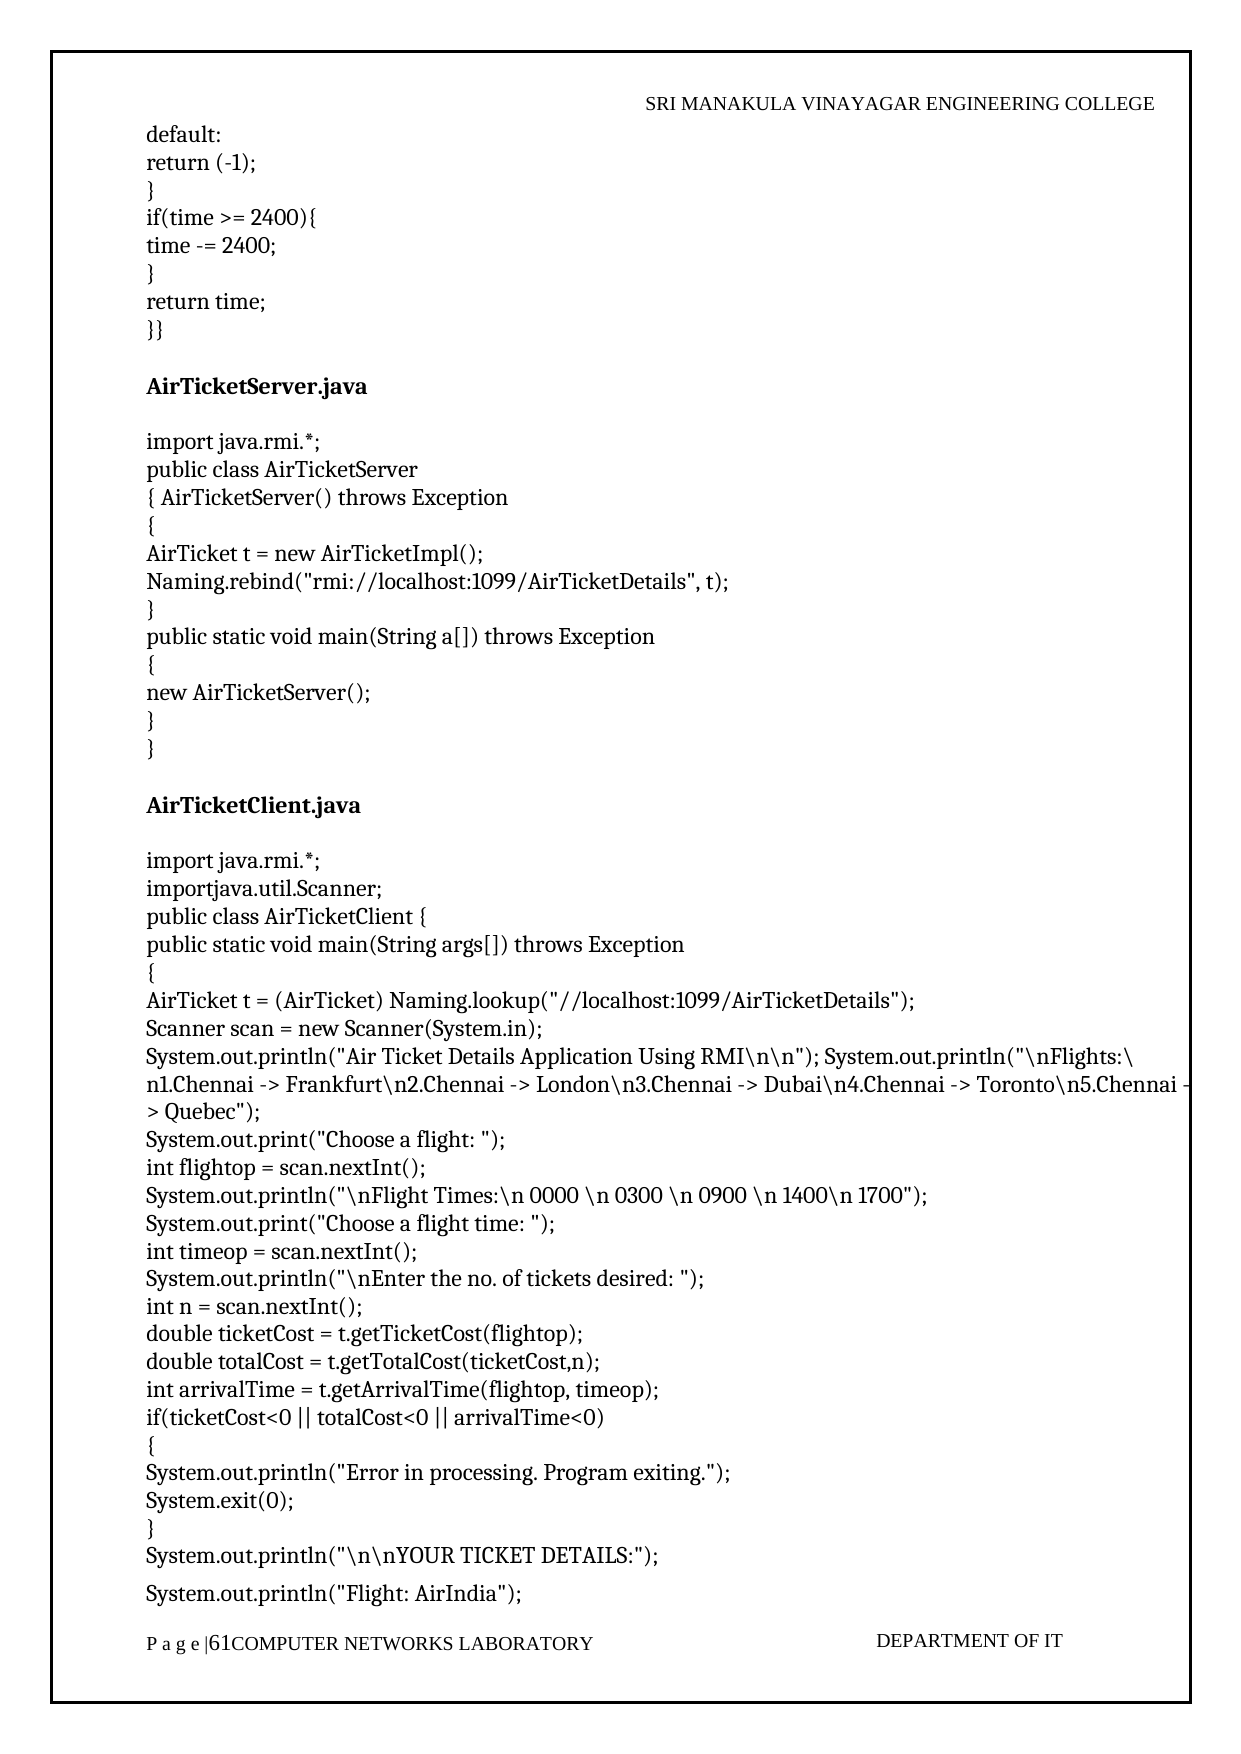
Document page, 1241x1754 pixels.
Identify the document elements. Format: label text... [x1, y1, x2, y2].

text }} [146, 316, 1189, 344]
text } [146, 1514, 1189, 1542]
text public static void main(String args[]) throws Exception [146, 931, 1189, 958]
text System.out.print("Choose a flight: "); int flightop = scan.nextInt(); [146, 1126, 528, 1181]
text } [146, 260, 1189, 288]
subtitle AirTicketClient.java [146, 792, 1189, 819]
text System.out.println("\nFlight Times:\n 0000 \n 0300 \n 0900 \n 1400\n 1700"); System.out.print("Choose a flight time: "); [146, 1182, 1028, 1237]
text AirTicket t = new AirTicketImpl(); Naming.rebind("rmi://localhost:1099/AirTicketDetails", t); [146, 540, 755, 595]
text time -= 2400; [146, 232, 1189, 260]
text System.out.println("\n\nYOUR TICKET DETAILS:"); [146, 1542, 1189, 1569]
text } [146, 707, 1189, 734]
text public static void main(String a[]) throws Exception [146, 623, 1189, 650]
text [146, 1579, 536, 1607]
text new AirTicketServer(); [146, 679, 1189, 706]
text return time; [146, 288, 1189, 316]
text int timeop = scan.nextInt(); [146, 1237, 1189, 1265]
text import java.rmi.*; importjava.util.Scanner; [146, 847, 387, 903]
text } [146, 176, 1189, 203]
text { [146, 1432, 1189, 1459]
text { [146, 651, 1189, 678]
text } [146, 735, 1189, 763]
text System.out.println("Error in processing. Program exiting."); System.exit(0); [146, 1459, 755, 1514]
text AirTicketServer.java import java.rmi.*; [146, 345, 371, 456]
text public class AirTicketClient { [146, 903, 1189, 930]
text int arrivalTime = t.getArrivalTime(flightop, timeop); if(ticketCost<0 || totalCost<0 || arrivalTime<0) [146, 1376, 755, 1431]
text { [146, 512, 1189, 539]
text public class AirTicketServer { AirTicketServer() throws Exception [146, 456, 536, 512]
text if(time >= 2400){ [146, 204, 1189, 232]
text AirTicket t = (AirTicket) Naming.lookup("//localhost:1099/AirTicketDetails"); Scanner scan = new Scanner(System.in); [146, 987, 943, 1042]
text System.out.println("\nEnter the no. of tickets desired: "); int n = scan.nextInt(); [146, 1265, 709, 1320]
text default: return (-1); [146, 121, 270, 176]
text System.out.println("Air Ticket Details Application Using RMI\n\n"); System.out.println("\nFlights:\n1.Chennai -> Frankfurt\n2.Chennai -> London\n3.Chennai -> Dubai\n4.Chennai -> Toronto\n5.Chennai -> Quebec"); [146, 1043, 1189, 1126]
text double ticketCost = t.getTicketCost(flightop); double totalCost = t.getTotalCost(ticketCost,n); [146, 1320, 633, 1376]
text { [146, 959, 1189, 986]
text } [146, 595, 1189, 622]
